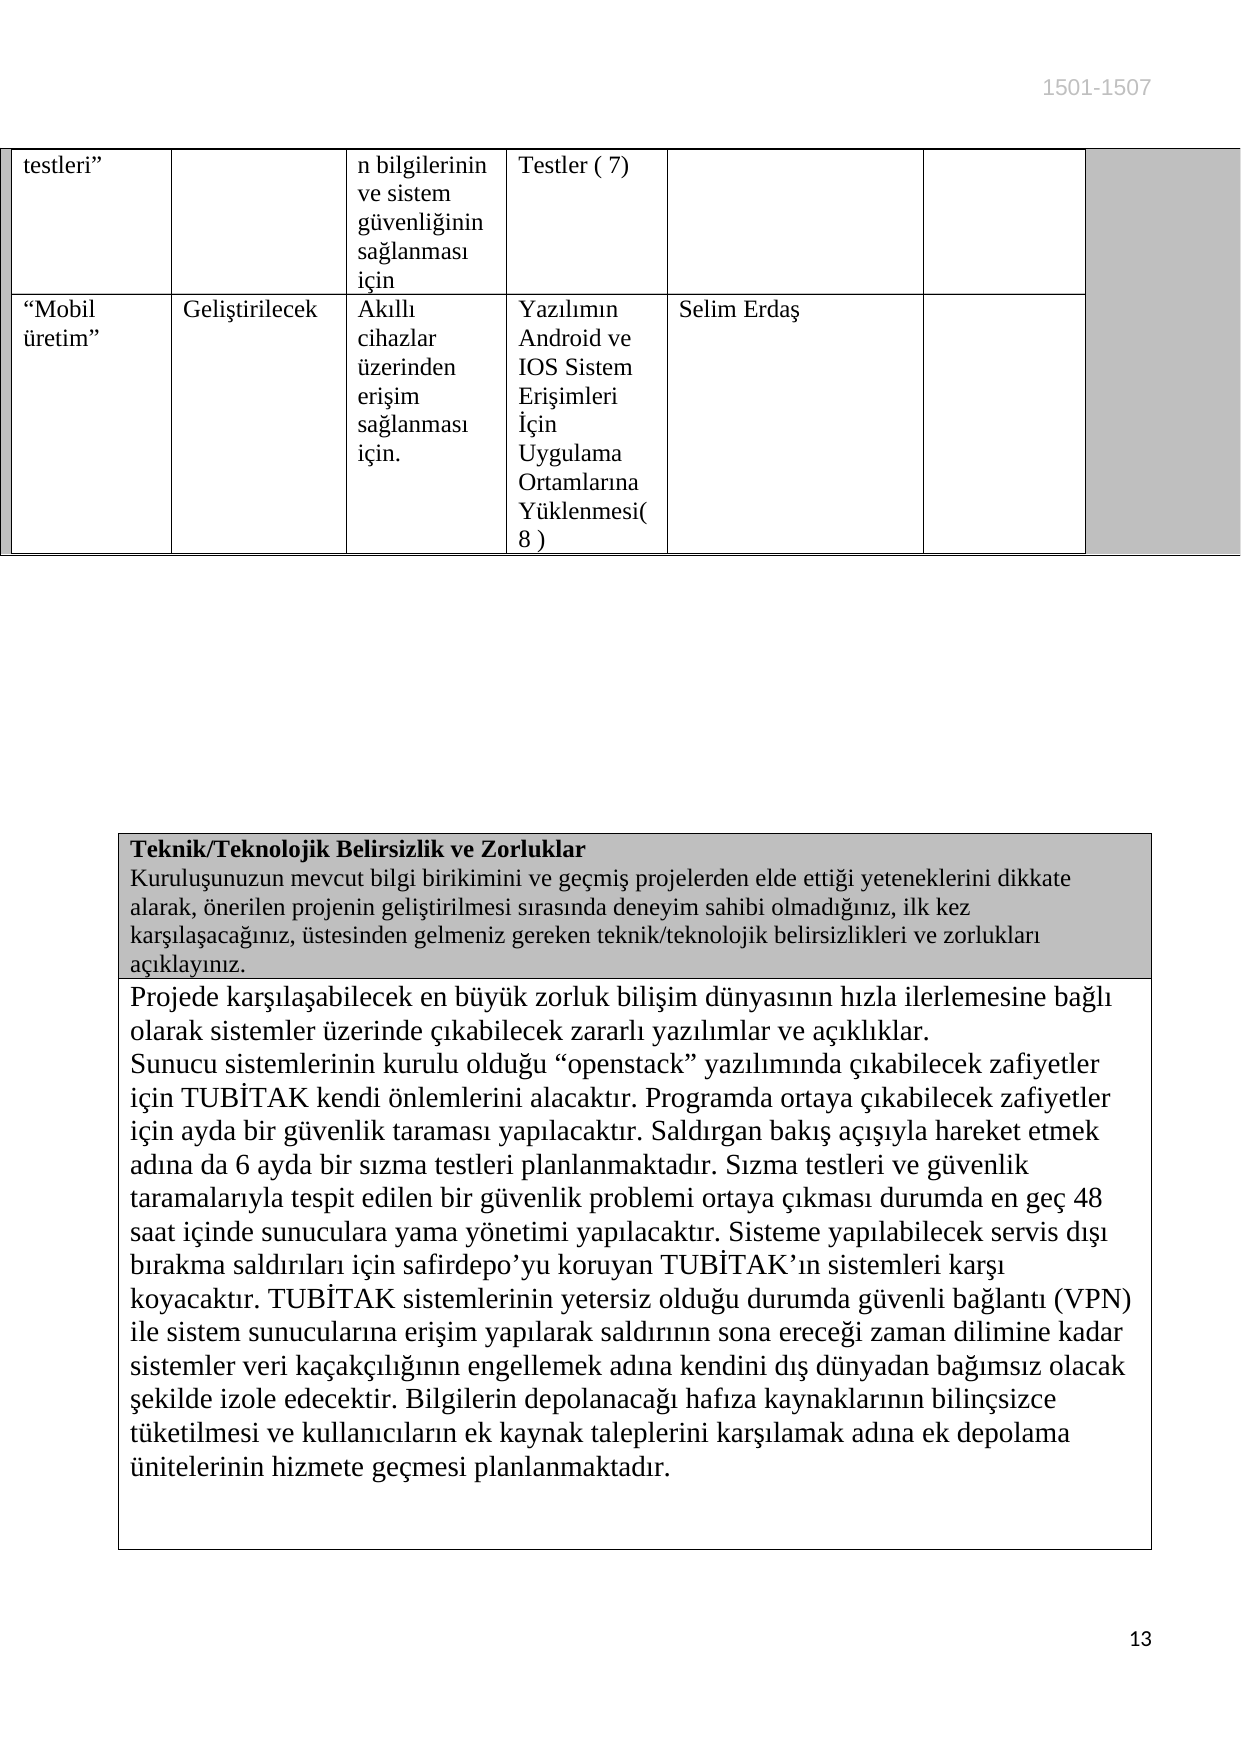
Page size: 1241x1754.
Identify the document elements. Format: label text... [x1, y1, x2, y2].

table_cell [1, 149, 11, 554]
table_cell Projede karşılaşabilecek en büyük zorluk bilişim dünyasının hızla ilerlemesine bağlı olarak sistemler üzerinde çıkabilecek zararlı yazılımlar ve açıklıklar. Sunucu sistemlerinin kurulu olduğu “openstack” yazılımında çıkabilecek zafiyetler için TUBİTAK kendi önlemlerini alacaktır. Programda ortaya çıkabilecek zafiyetler için ayda bir güvenlik taraması yapılacaktır. Saldırgan bakış açışıyla hareket etmek adına da 6 ayda bir sızma testleri planlanmaktadır. Sızma testleri ve güvenlik taramalarıyla tespit edilen bir güvenlik problemi ortaya çıkması durumda en geç 48 saat içinde sunuculara yama yönetimi yapılacaktır. Sisteme yapılabilecek servis dışı bırakma saldırıları için safirdepo’yu koruyan TUBİTAK’ın sistemleri karşı koyacaktır. TUBİTAK sistemlerinin yetersiz olduğu durumda güvenli bağlantı (VPN) ile sistem sunucularına erişim yapılarak saldırının sona ereceği zaman dilimine kadar sistemler veri kaçakçılığının engellemek adına kendini dış dünyadan bağımsız olacak şekilde izole edecektir. Bilgilerin depolanacağı hafıza kaynaklarının bilinçsizce tüketilmesi ve kullanıcıların ek kaynak taleplerini karşılamak adına ek depolama ünitelerinin hizmete geçmesi planlanmaktadır. [119, 979, 1151, 1549]
table_cell [1086, 149, 1240, 554]
table_header Teknik/Teknolojik Belirsizlik ve Zorluklar Kuruluşunuzun mevcut bilgi birikimini ve geçmiş projelerden elde ettiği yeteneklerini dikkate alarak, önerilen projenin geliştirilmesi sırasında deneyim sahibi olmadığınız, ilk kez karşılaşacağınız, üstesinden gelmeniz gereken teknik/teknolojik belirsizlikleri ve zorlukları açıklayınız. [119, 834, 1151, 978]
